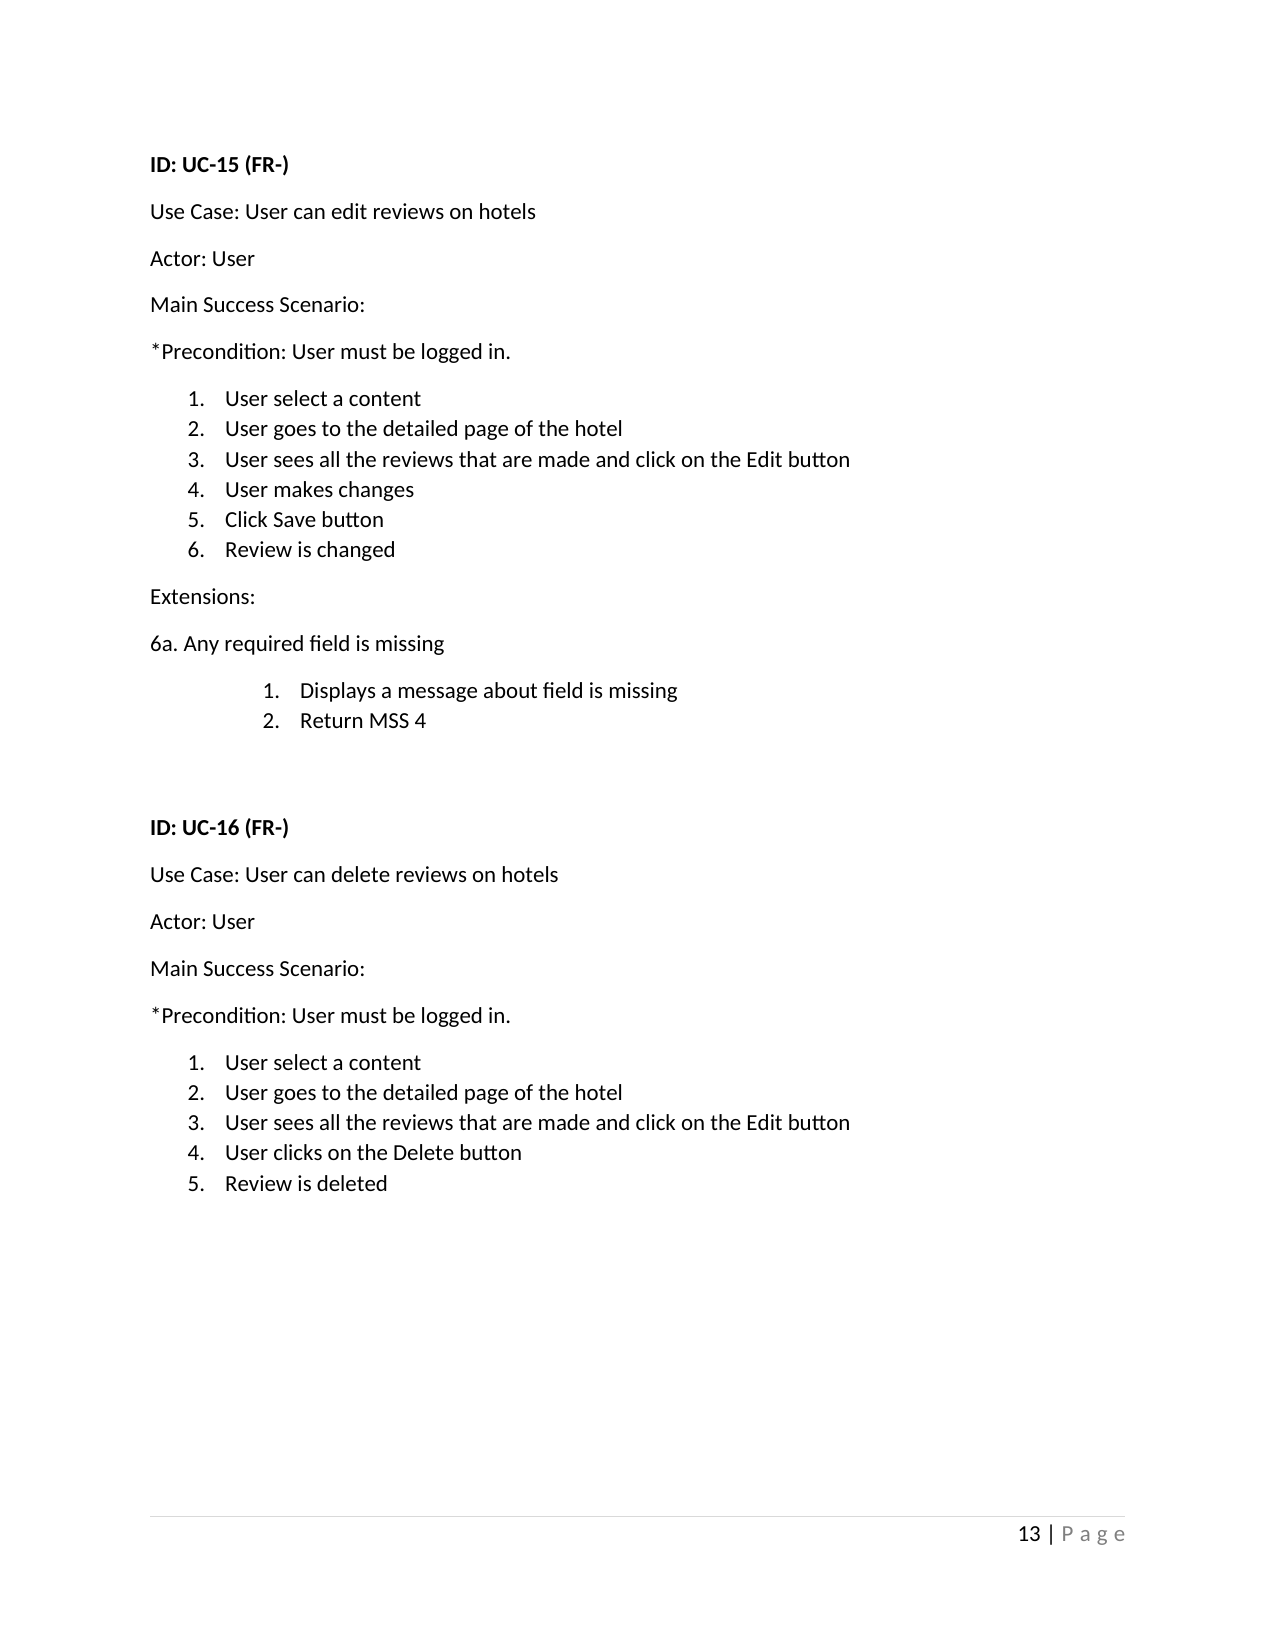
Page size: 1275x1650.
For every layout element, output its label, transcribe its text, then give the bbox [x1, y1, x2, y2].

list User select a content [187, 384, 1125, 412]
text Main Success Scenario: [150, 291, 1125, 319]
list Displays a message about field is missing [262, 676, 1125, 704]
list User sees all the reviews that are made and click on the Edit button [187, 1108, 1125, 1136]
text ID: UC-16 (FR-) [150, 813, 1125, 842]
list User sees all the reviews that are made and click on the Edit button [187, 445, 1125, 473]
text ID: UC-15 (FR-) [150, 150, 1125, 178]
text Use Case: User can edit reviews on hotels [150, 197, 1125, 225]
text *Precondition: User must be logged in. [150, 1001, 1125, 1029]
list Review is changed [187, 535, 1125, 563]
list User clicks on the Delete button [187, 1138, 1125, 1167]
text Actor: User [150, 907, 1125, 935]
list Return MSS 4 [262, 706, 1125, 734]
list User goes to the detailed page of the hotel [187, 1078, 1125, 1106]
list User makes changes [187, 475, 1125, 503]
text Main Success Scenario: [150, 954, 1125, 982]
list Review is deleted [187, 1169, 1125, 1197]
list Click Save button [187, 505, 1125, 533]
text 6a. Any required field is missing [150, 629, 1125, 657]
list User select a content [187, 1048, 1125, 1076]
list User goes to the detailed page of the hotel [187, 414, 1125, 443]
text *Precondition: User must be logged in. [150, 337, 1125, 366]
text Actor: User [150, 244, 1125, 272]
text Use Case: User can delete reviews on hotels [150, 860, 1125, 888]
text Extensions: [150, 582, 1125, 610]
